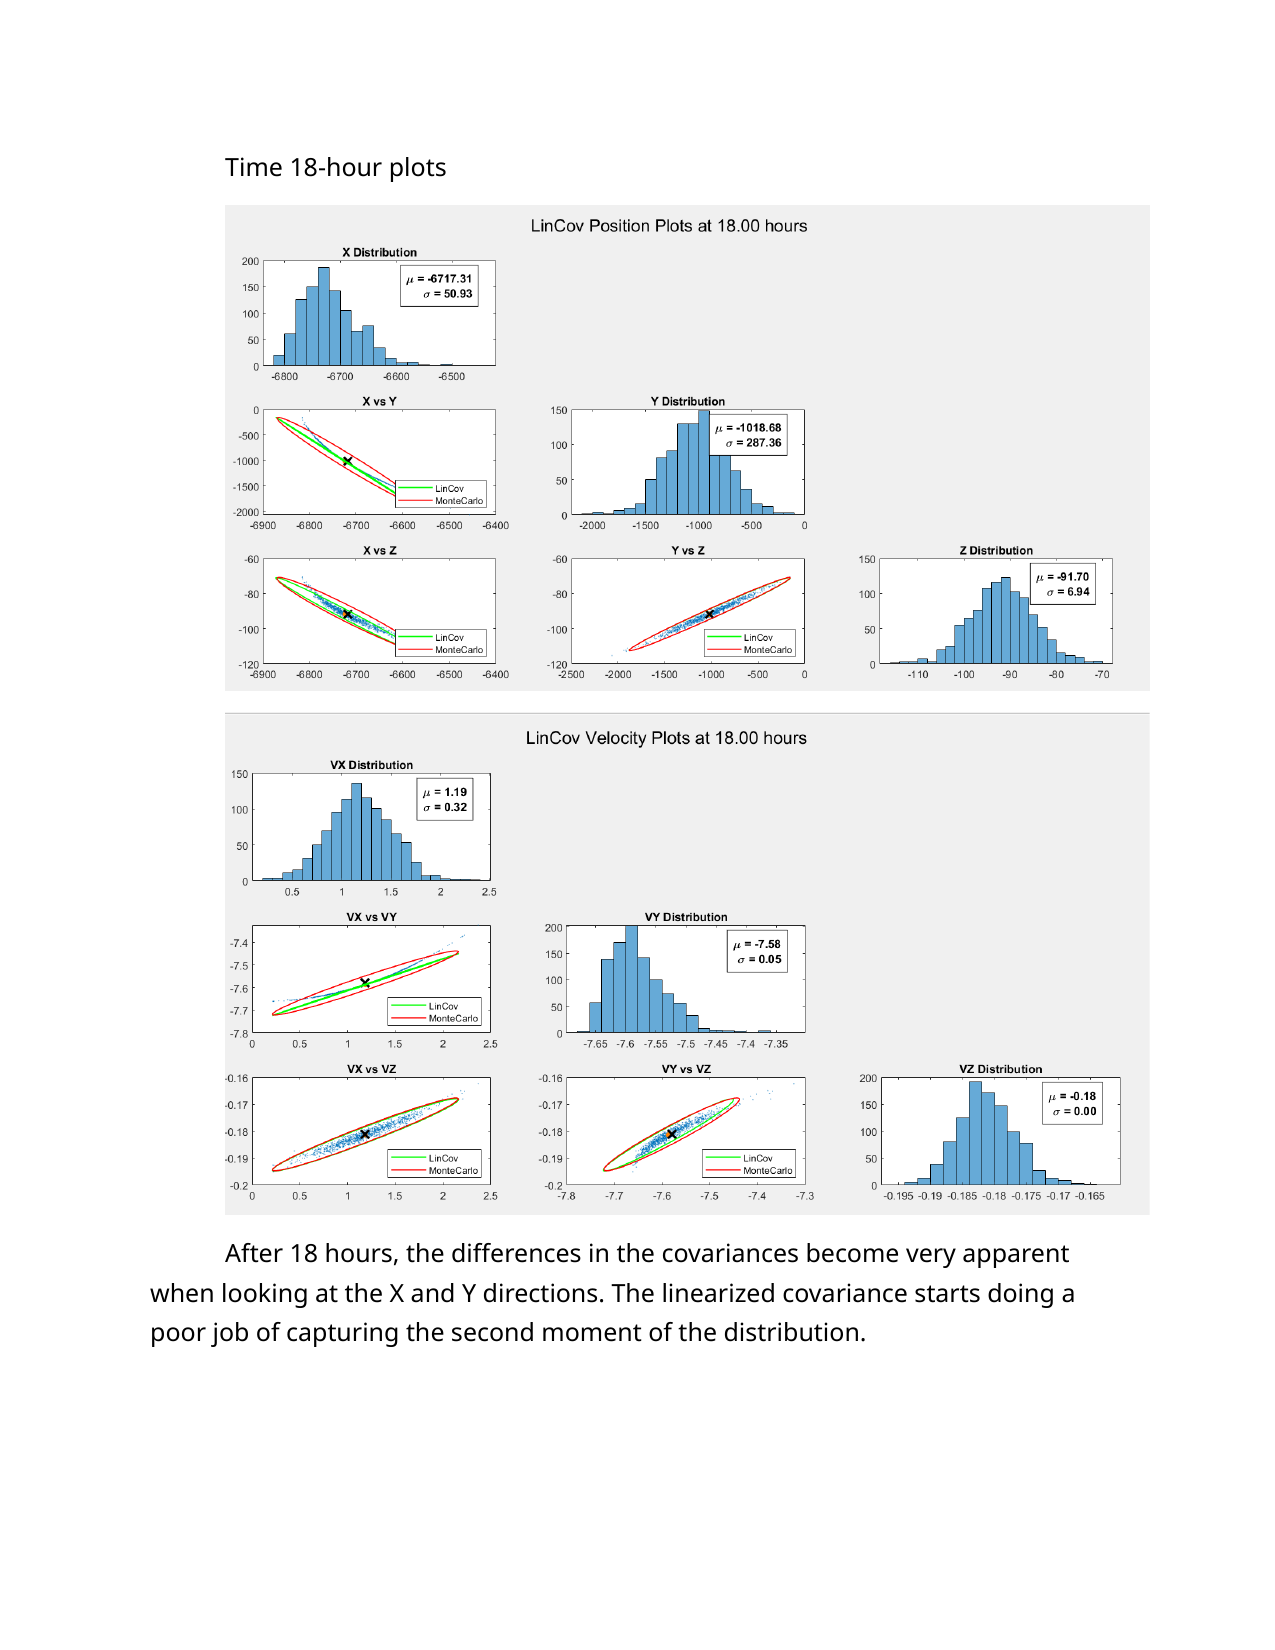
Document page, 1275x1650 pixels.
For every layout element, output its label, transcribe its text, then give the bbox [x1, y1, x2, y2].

text Time 18-hour plots [150, 150, 1125, 184]
picture [225, 205, 1150, 691]
text After 18 hours, the differences in the covariances become very apparent when looking at the X and Y directions. The linearized covariance starts doing a poor job of capturing the second moment of the distribution. [150, 1236, 1125, 1348]
picture [225, 712, 1150, 1215]
